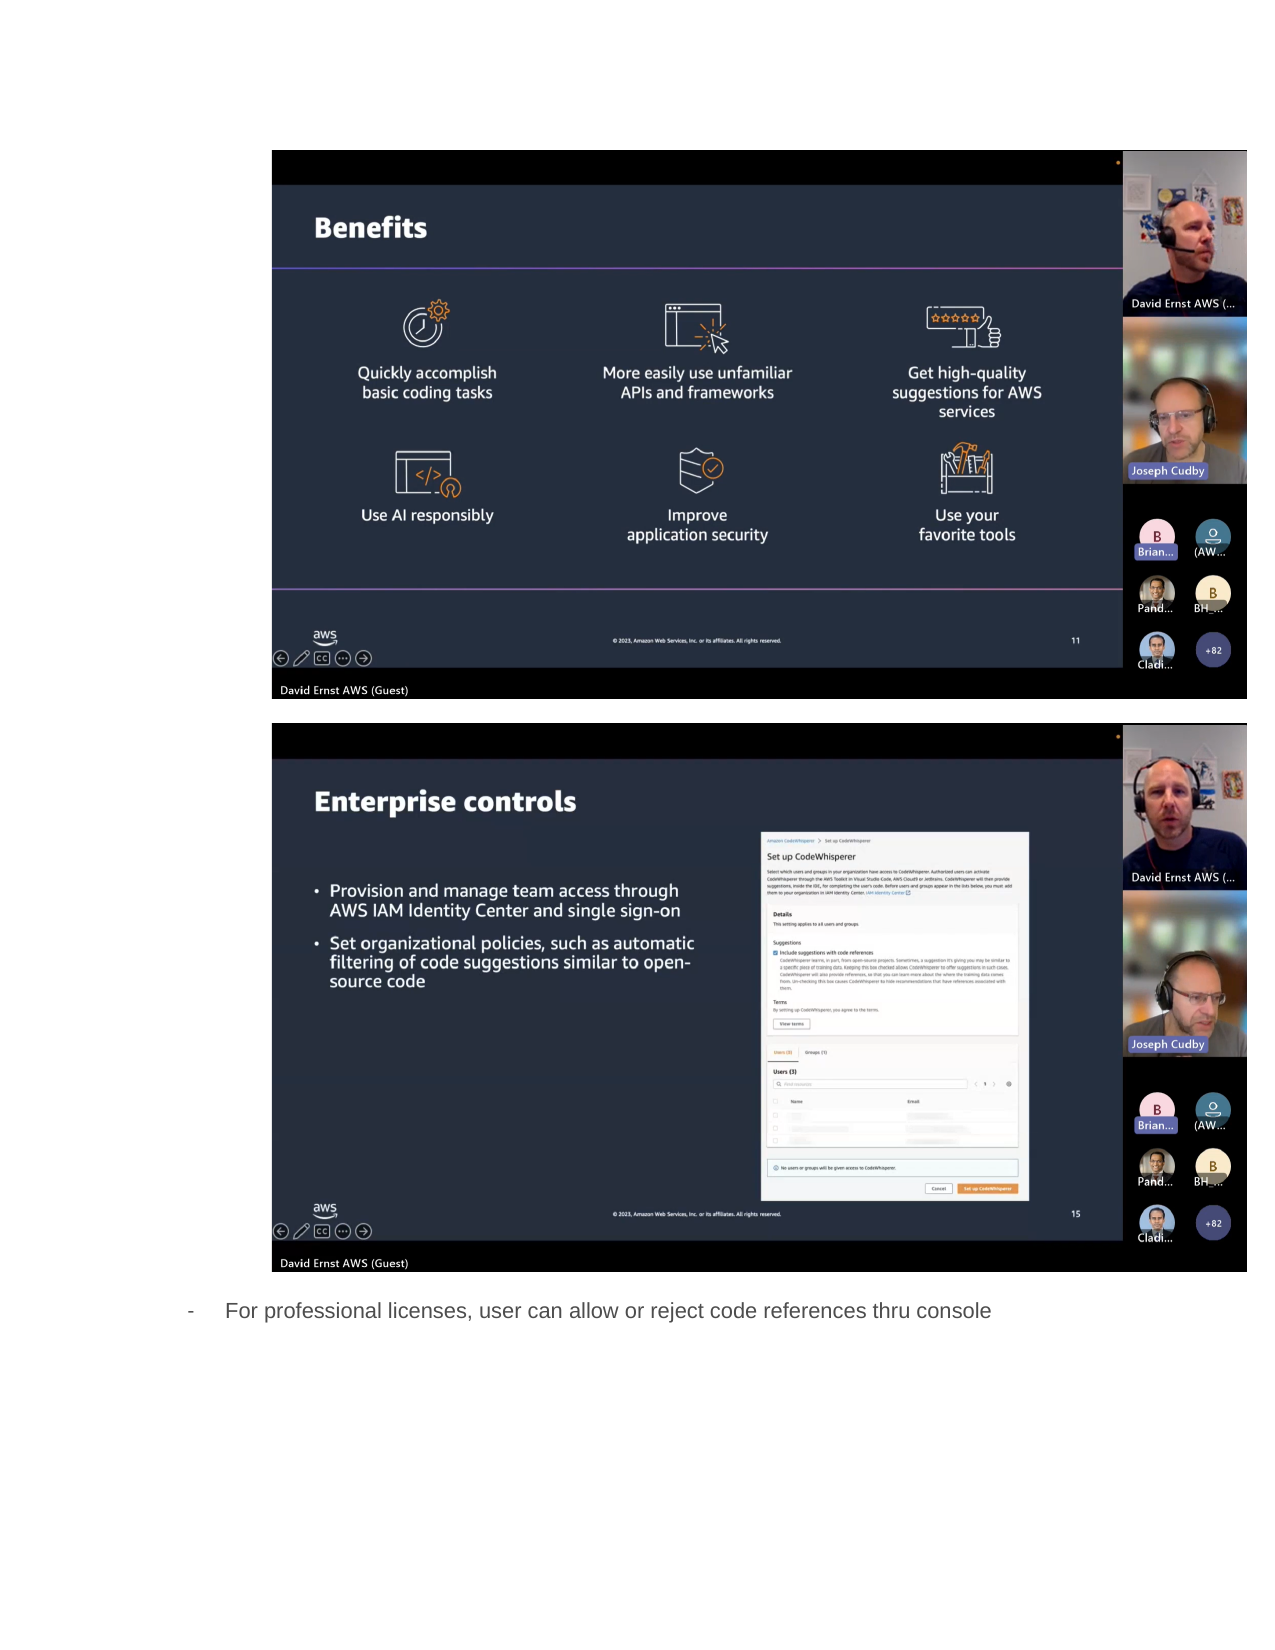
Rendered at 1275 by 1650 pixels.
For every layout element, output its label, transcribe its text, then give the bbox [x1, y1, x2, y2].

picture [271, 150, 1247, 699]
picture [271, 723, 1247, 1272]
list For professional licenses, user can allow or reject code references thru console [187, 1297, 1125, 1324]
